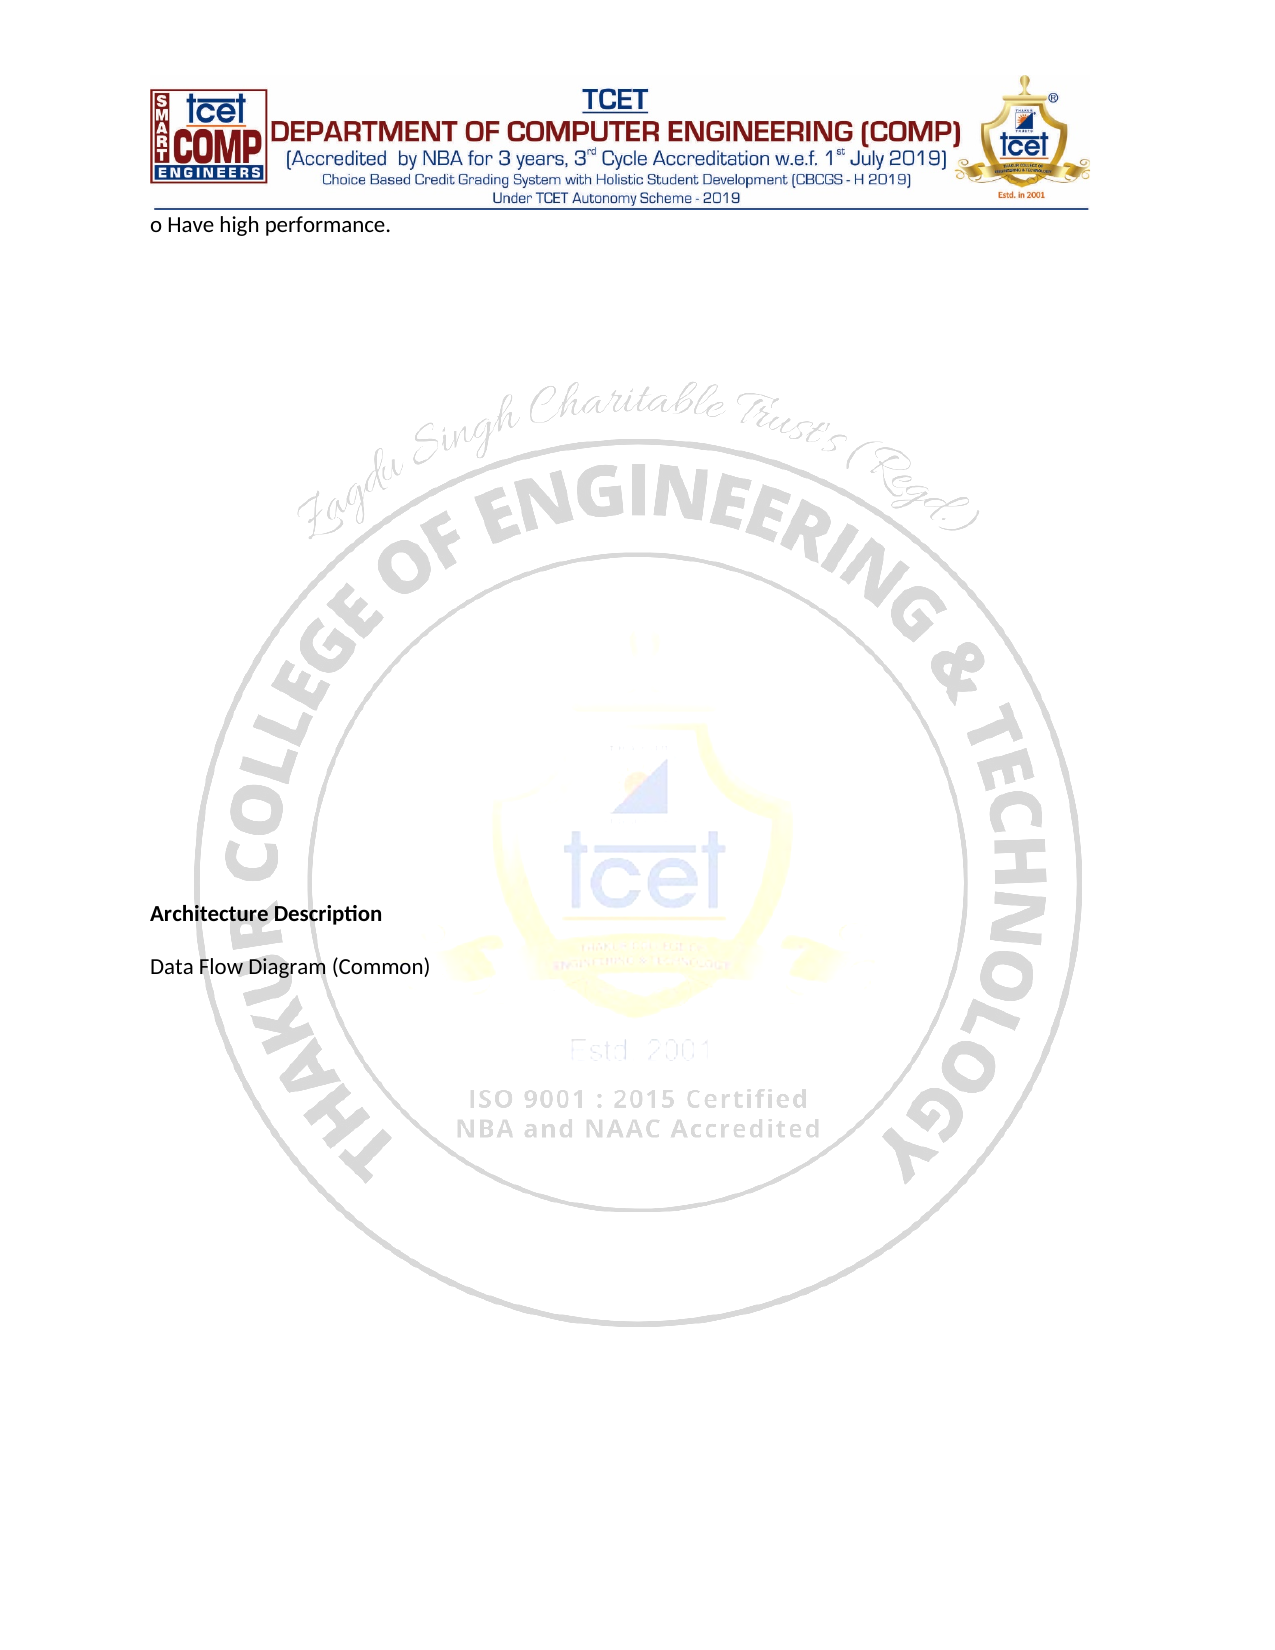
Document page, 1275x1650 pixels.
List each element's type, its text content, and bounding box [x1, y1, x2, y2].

text o Have high performance. [150, 210, 1125, 238]
text Data Flow Diagram (Common) [150, 952, 1125, 980]
text Architecture Description [150, 899, 1125, 927]
picture [150, 75, 1091, 210]
